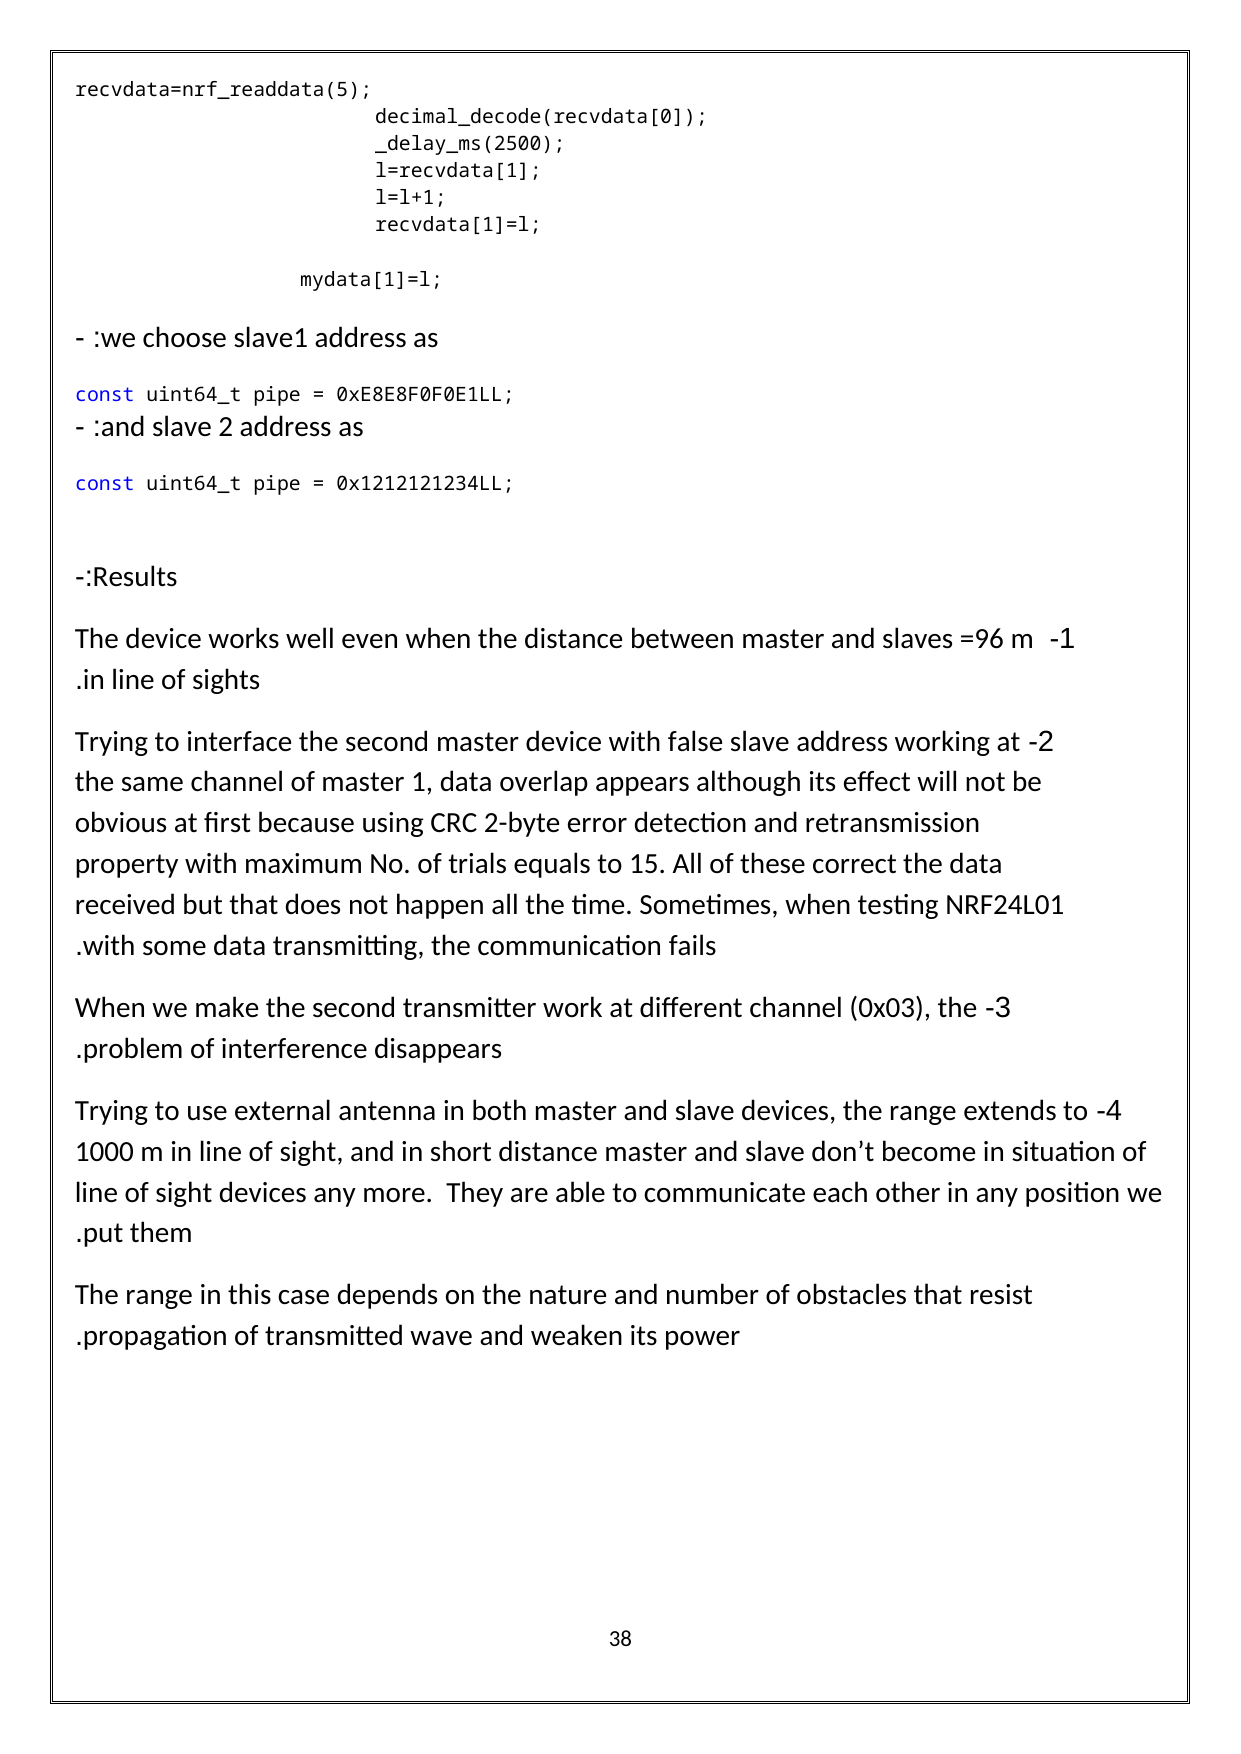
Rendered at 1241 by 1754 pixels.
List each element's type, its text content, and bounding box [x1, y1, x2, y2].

text l=recvdata[1]; [75, 156, 1165, 183]
text recvdata=nrf_readdata(5); [75, 75, 1165, 102]
text const uint64_t pipe = 0x1212121234LL; [75, 469, 1165, 496]
text 1- The device works well even when the distance between master and slaves =96 m in line of sights. [75, 620, 1090, 696]
text l=l+1; [75, 183, 1165, 210]
text recvdata[1]=l; [75, 210, 1165, 237]
text 2-Trying to interface the second master device with false slave address working at the same channel of master 1, data overlap appears although its effect will not be obvious at first because using CRC 2-byte error detection and retransmission property with maximum No. of trials equals to 15. All of these correct the data received but that does not happen all the time. Sometimes, when testing NRF24L01 with some data transmitting, the communication fails. [75, 723, 1090, 963]
text decimal_decode(recvdata[0]); [75, 102, 1165, 129]
text we choose slave1 address as: - [75, 319, 1165, 354]
text mydata[1]=l; [75, 265, 1165, 292]
text and slave 2 address as: - [75, 408, 1165, 443]
text const uint64_t pipe = 0xE8E8F0F0E1LL; [75, 381, 1165, 408]
text 4-Trying to use external antenna in both master and slave devices, the range extends to 1000 m in line of sight, and in short distance master and slave don’t become in situation of line of sight devices any more. They are able to communicate each other in any position we put them. [75, 1092, 1165, 1250]
text The range in this case depends on the nature and number of obstacles that resist propagation of transmitted wave and weaken its power. [75, 1276, 1165, 1353]
text _delay_ms(2500); [75, 129, 1165, 156]
text 3-When we make the second transmitter work at different channel (0x03), the problem of interference disappears. [75, 989, 1090, 1066]
text Results:- [75, 558, 1165, 594]
